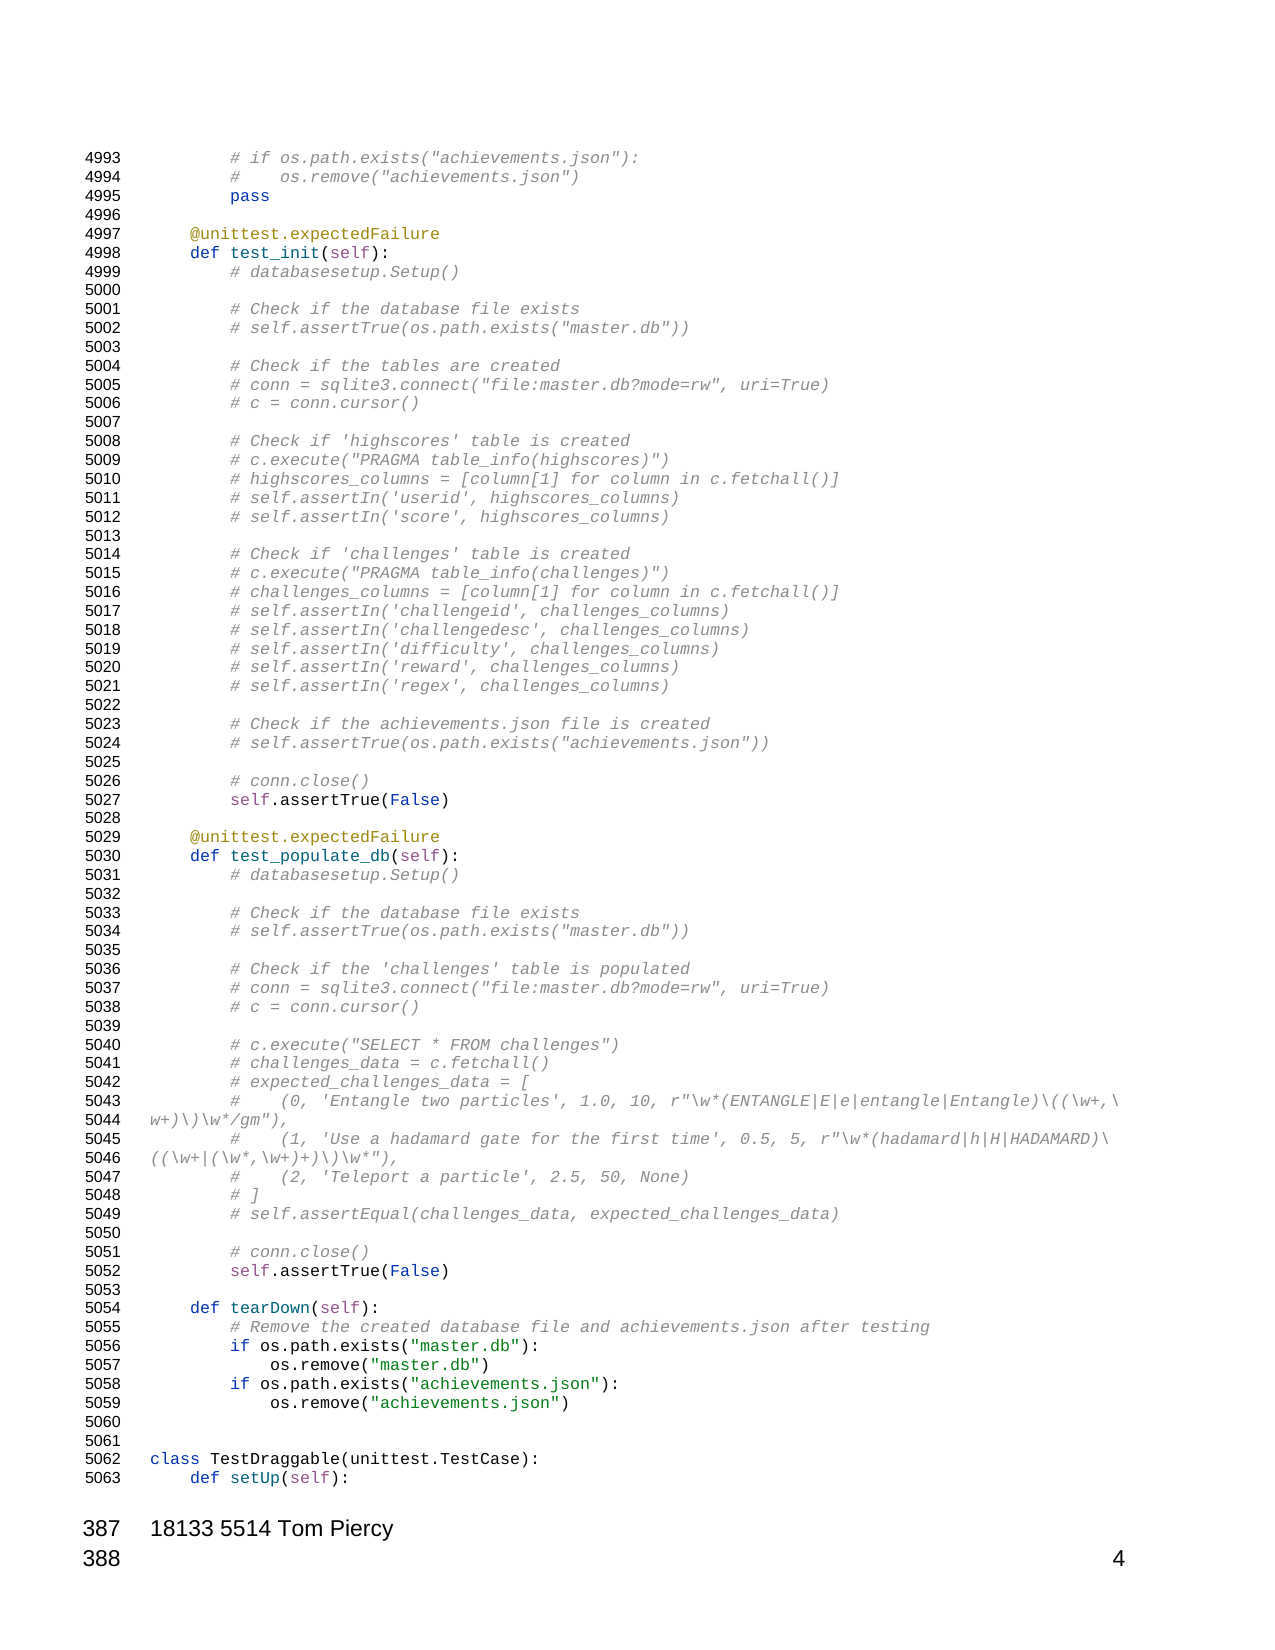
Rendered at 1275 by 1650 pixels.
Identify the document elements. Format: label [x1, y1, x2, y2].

text [150, 150, 1125, 1489]
